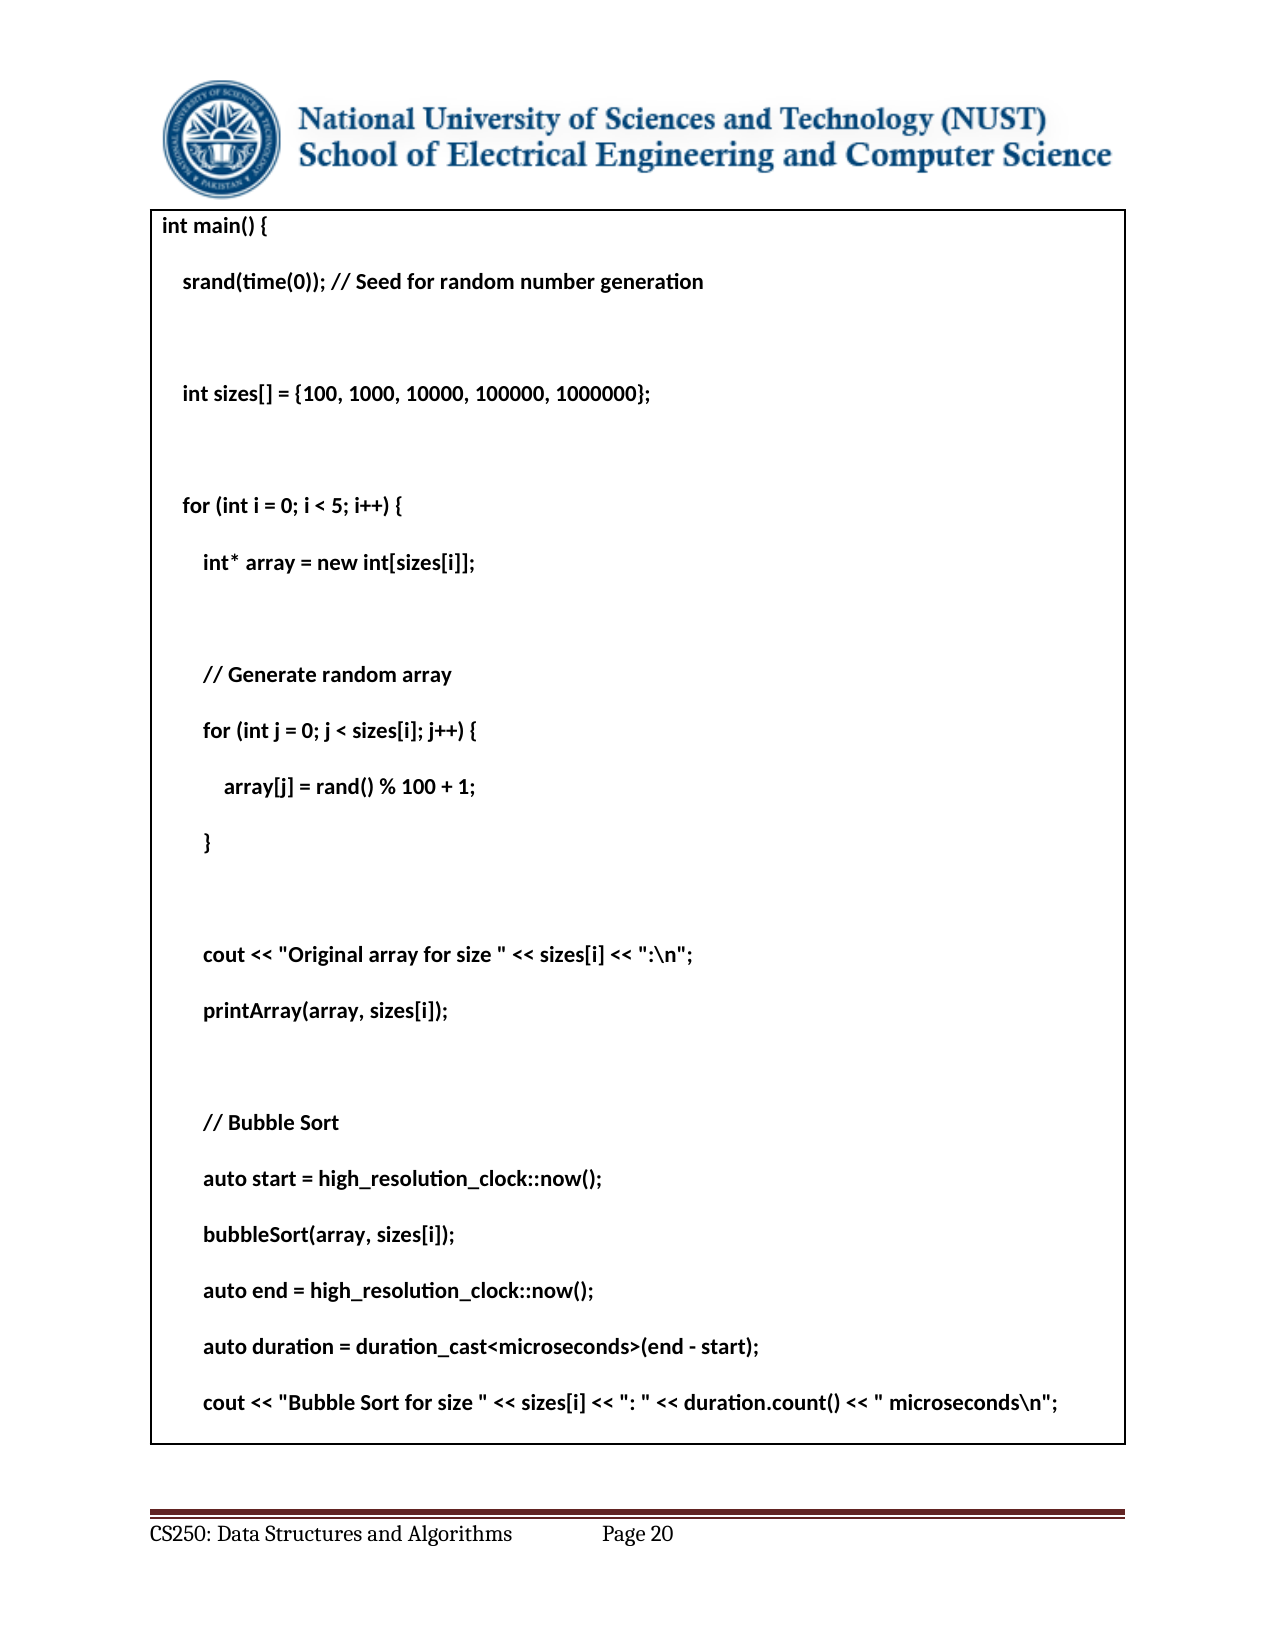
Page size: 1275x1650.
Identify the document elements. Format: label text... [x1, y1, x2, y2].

picture [150, 75, 1125, 209]
